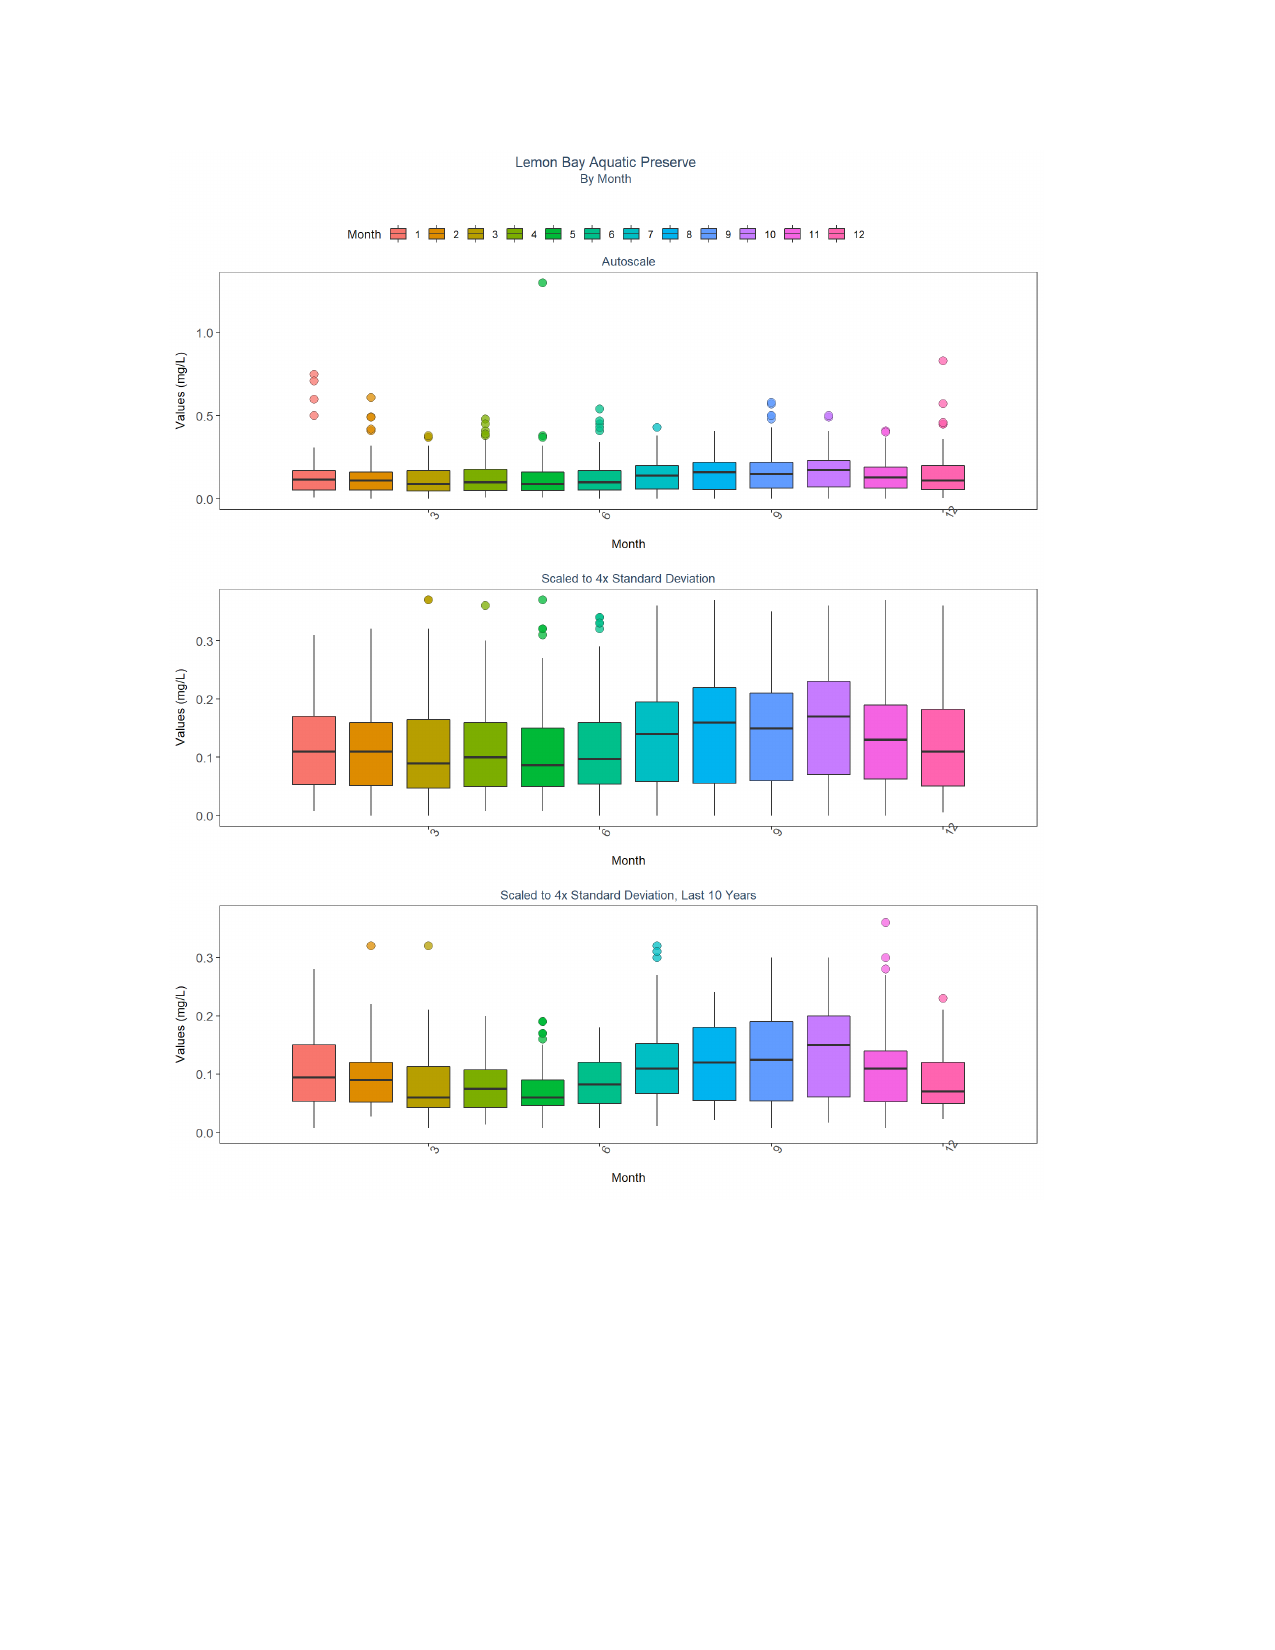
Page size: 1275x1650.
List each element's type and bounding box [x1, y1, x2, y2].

picture [168, 150, 1044, 1200]
